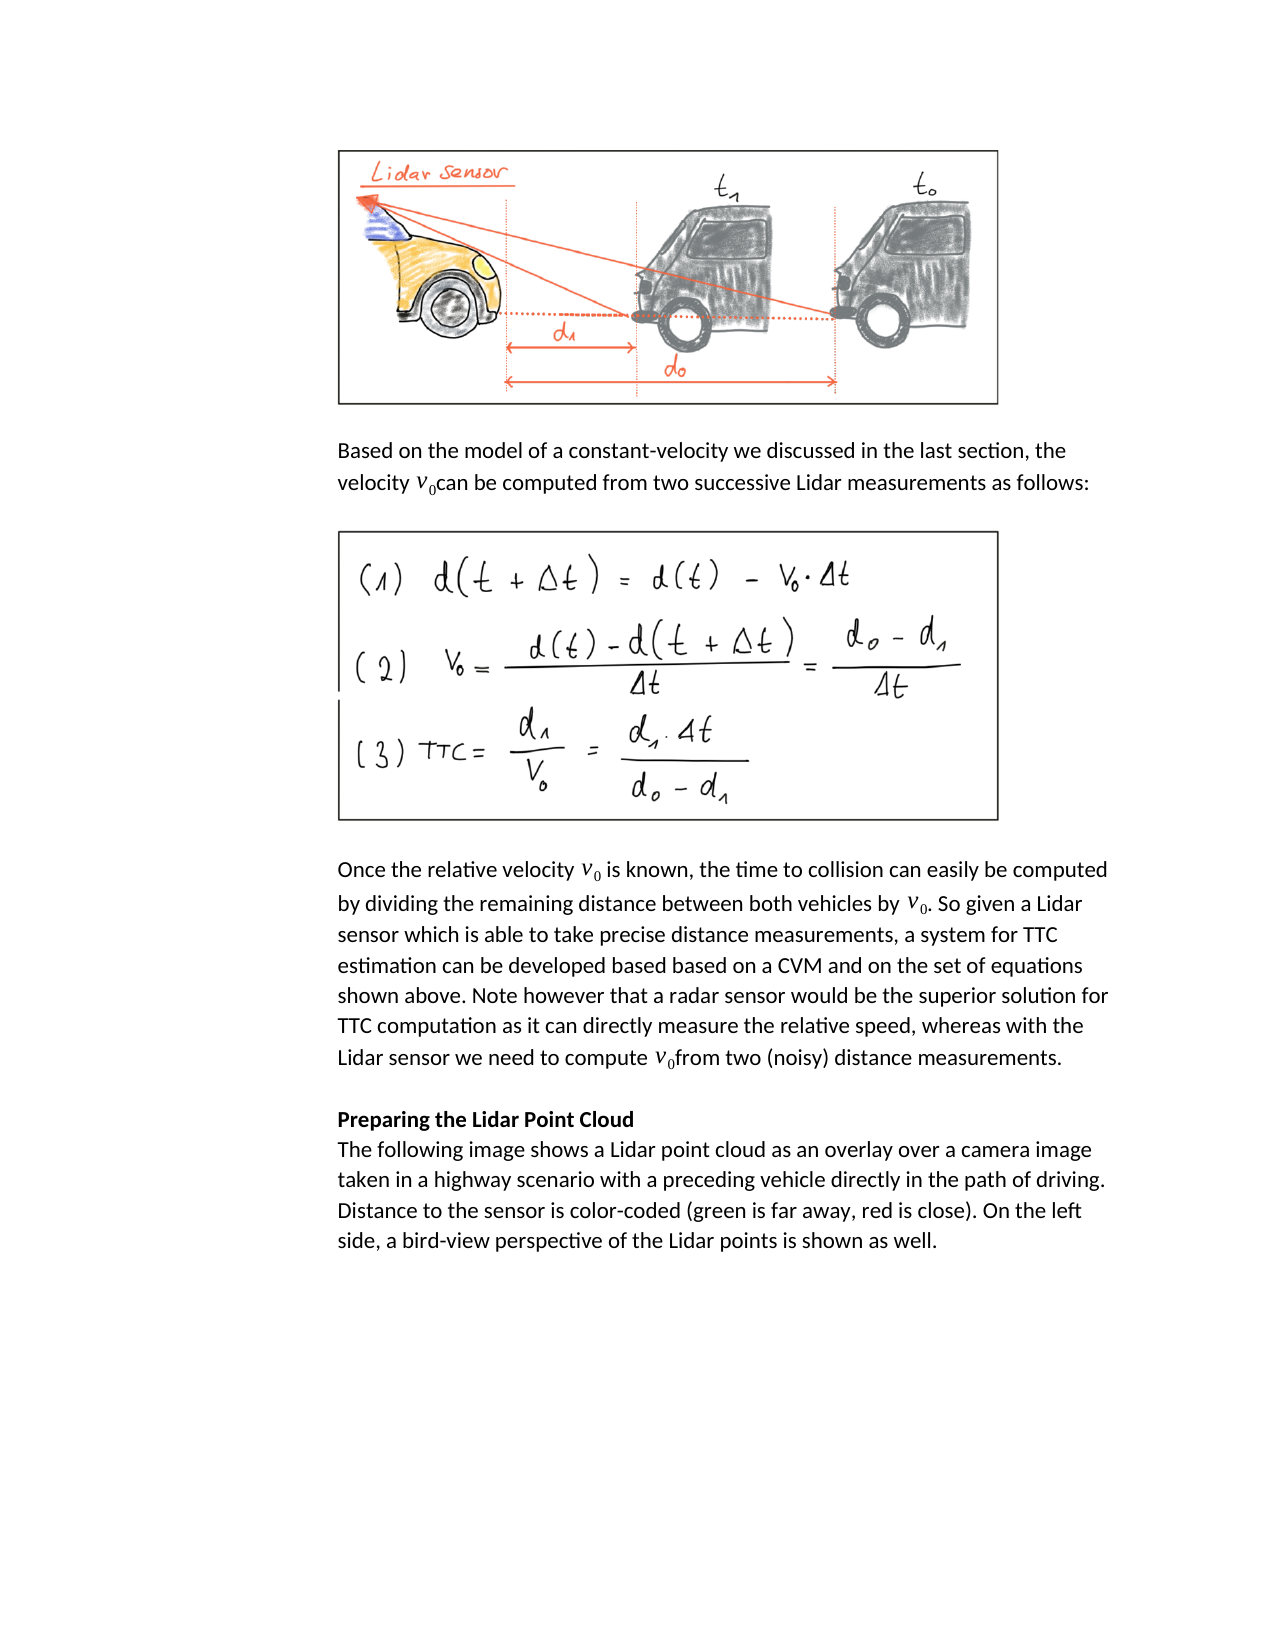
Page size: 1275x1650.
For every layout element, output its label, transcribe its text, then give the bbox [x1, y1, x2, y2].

picture [337, 150, 999, 405]
list Based on the model of a constant-velocity we discussed in the last section, the velocity can be computed from two successive Lidar measurements as follows: [337, 437, 1125, 498]
list Preparing the Lidar Point Cloud [337, 1105, 1125, 1133]
list Once the relative velocity is known, the time to collision can easily be computed by dividing the remaining distance between both vehicles by . So given a Lidar sensor which is able to take precise distance measurements, a system for TTC estimation can be developed based based on a CVM and on the set of equations shown above. Note however that a radar sensor would be the superior solution for TTC computation as it can directly measure the relative speed, whereas with the Lidar sensor we need to compute from two (noisy) distance measurements. [337, 853, 1125, 1073]
picture [337, 530, 999, 821]
list The following image shows a Lidar point cloud as an overlay over a camera image taken in a highway scenario with a preceding vehicle directly in the path of driving. Distance to the sensor is color-coded (green is far away, red is close). On the left side, a bird-view perspective of the Lidar points is shown as well. [337, 1135, 1125, 1254]
